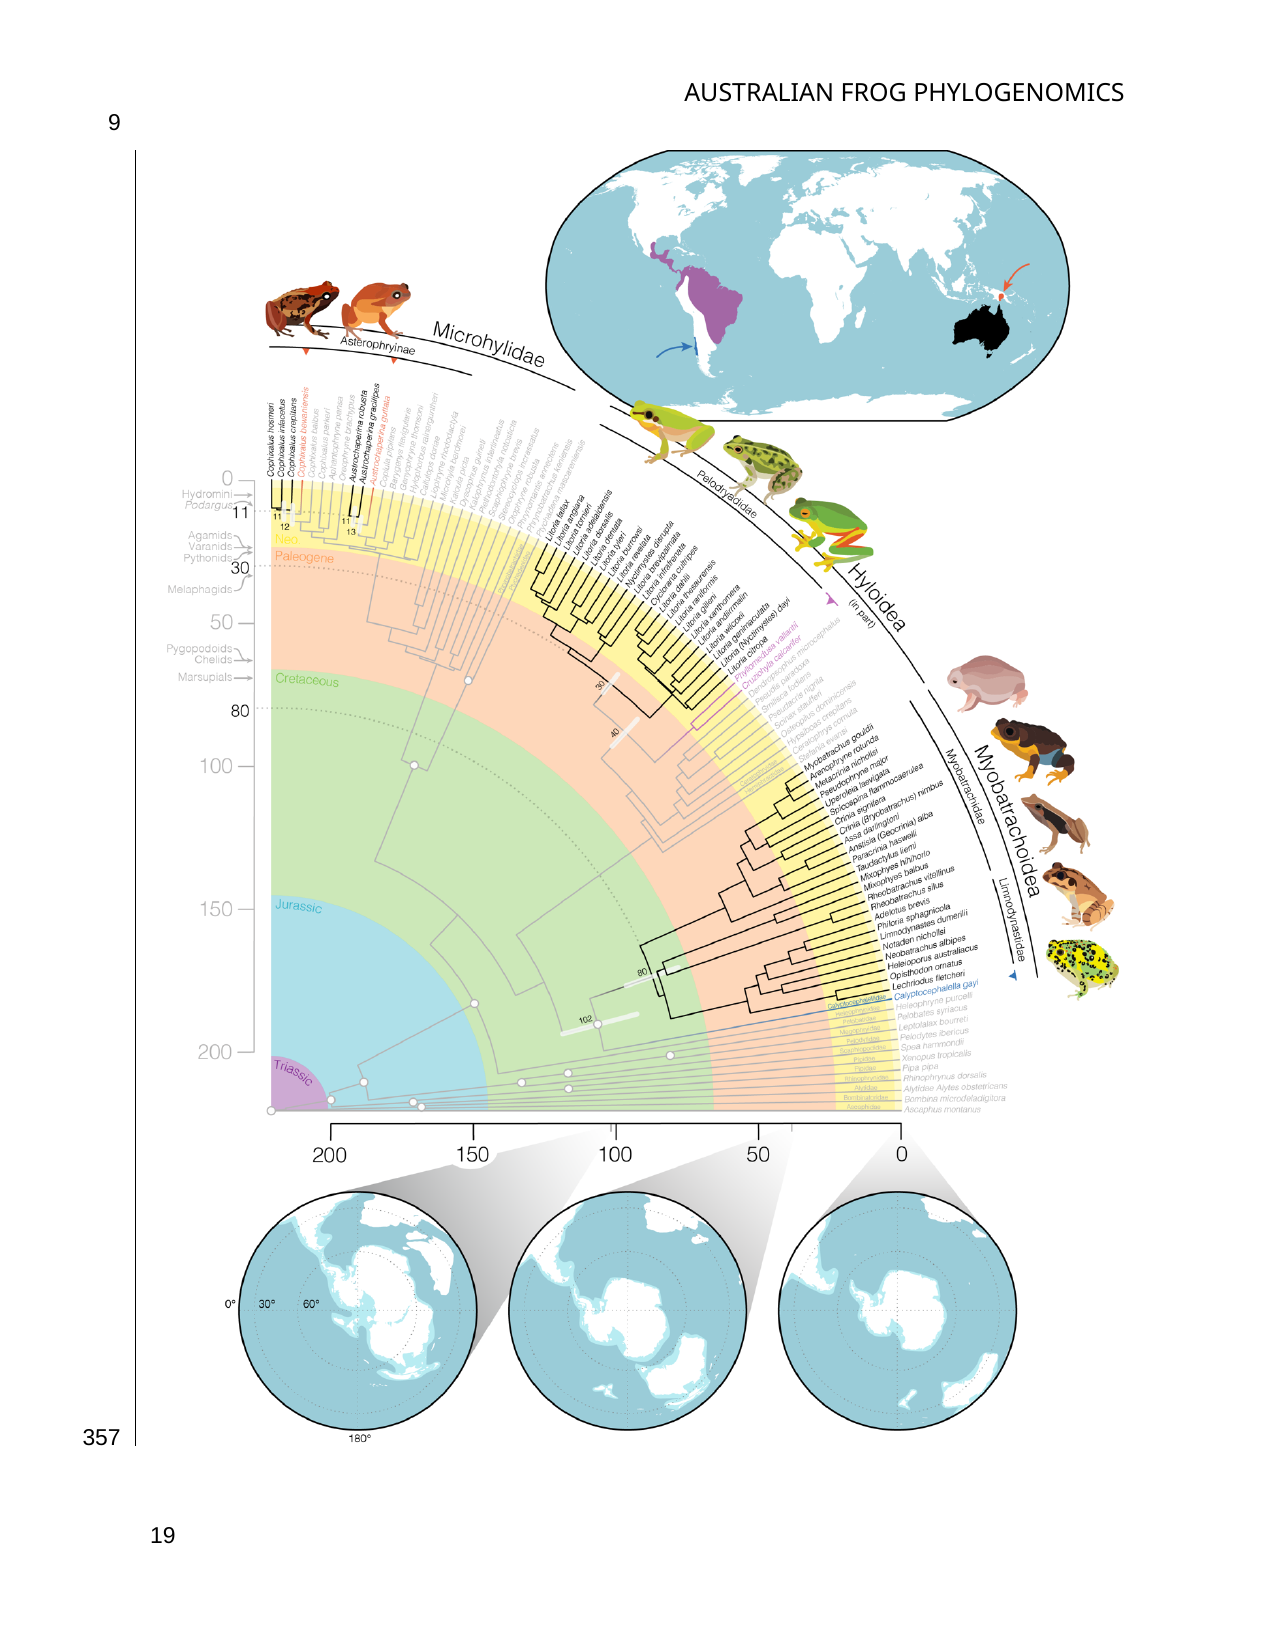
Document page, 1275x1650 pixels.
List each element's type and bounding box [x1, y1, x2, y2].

picture [150, 150, 1119, 1446]
